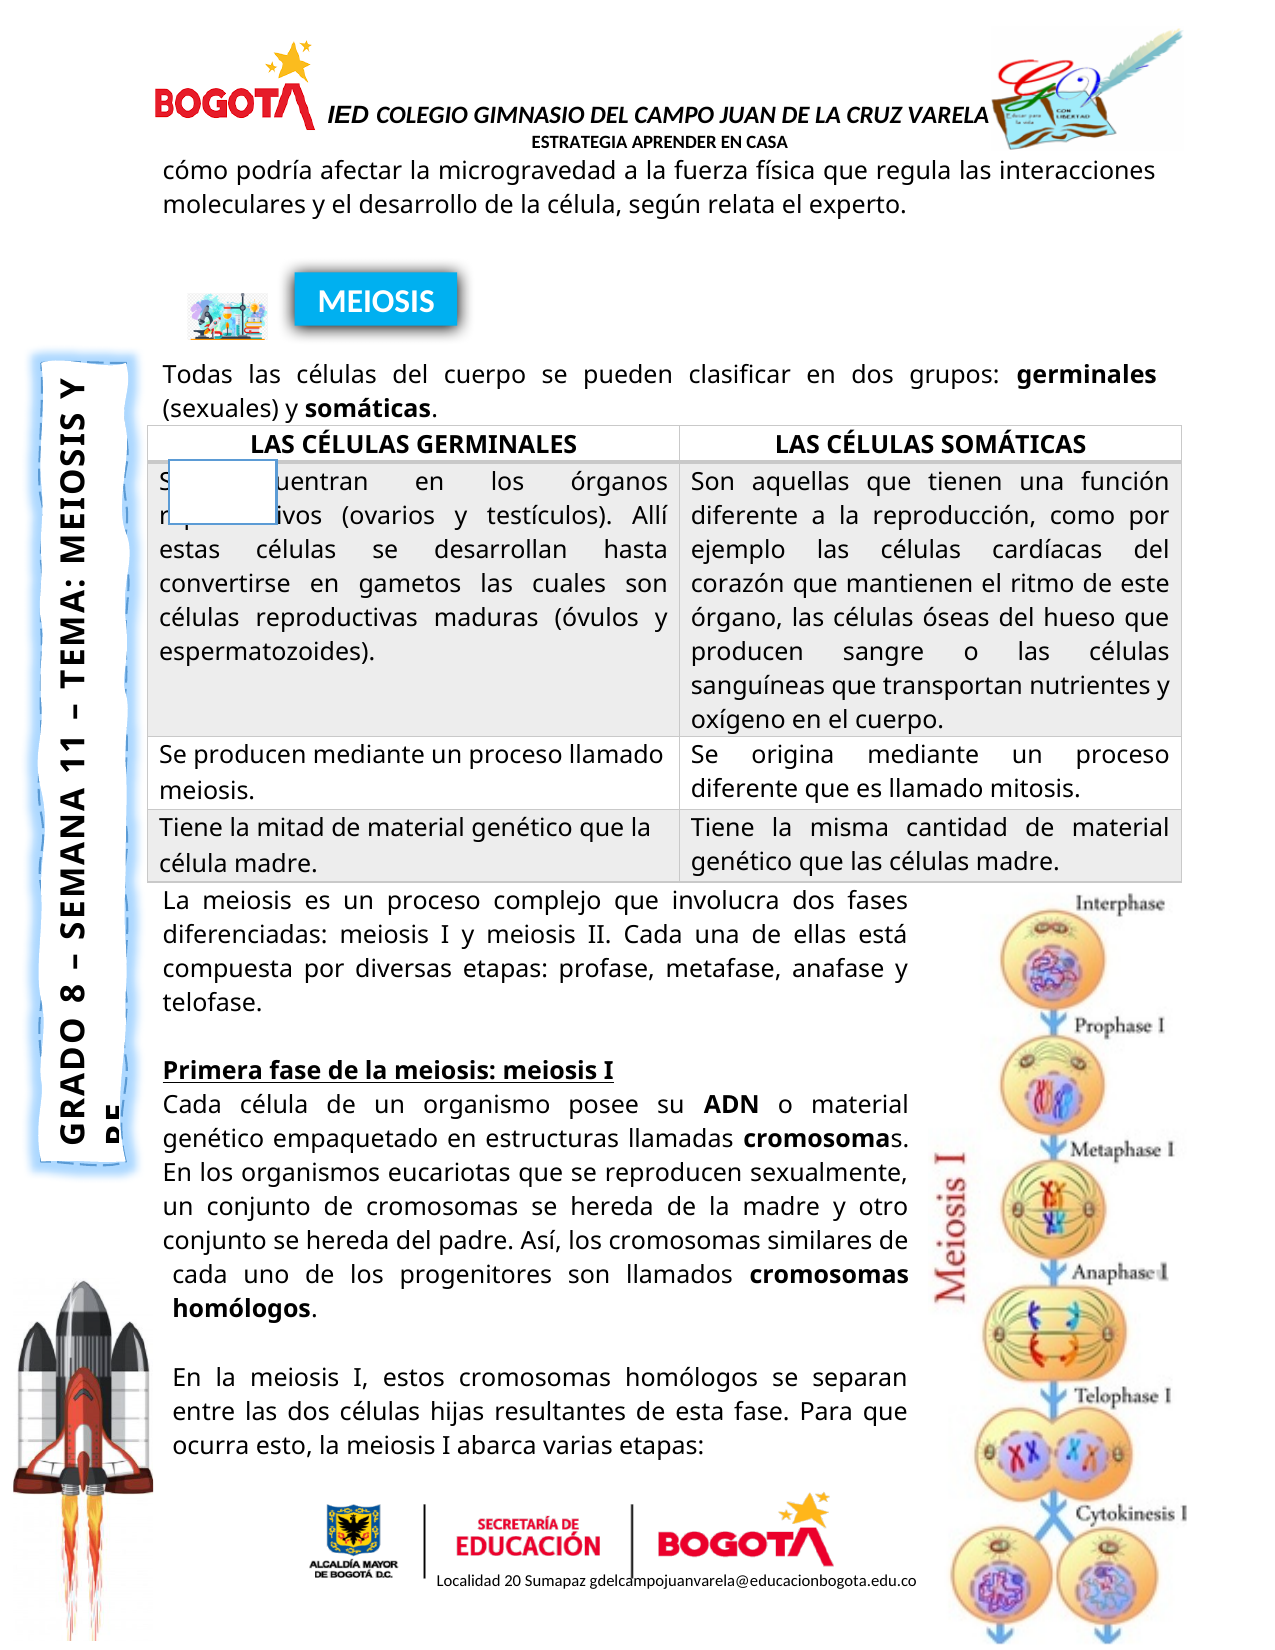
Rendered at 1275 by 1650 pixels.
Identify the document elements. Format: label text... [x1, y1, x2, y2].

picture [991, 26, 1184, 151]
picture [299, 1487, 845, 1582]
picture [109, 17, 355, 166]
text Cada célula de un organismo posee su ADN o material genético empaquetado en estructuras llamadas cromosomas. En los organismos eucariotas que se reproducen sexualmente, un conjunto de cromosomas se hereda de la madre y otro conjunto se hereda del padre. Así, los cromosomas similares de cada uno de los progenitores son llamados cromosomas homólogos. [162, 1087, 926, 1325]
table_cell Se encuentran en los órganos reproductivos (ovarios y testículos). Allí estas células se desarrollan hasta convertirse en gametos las cuales son células reproductivas maduras (óvulos y espermatozoides). [148, 464, 679, 736]
table_cell Tiene la misma cantidad de material genético que las células madre. [680, 810, 1181, 881]
picture [12, 1278, 153, 1638]
text En la meiosis I, estos cromosomas homólogos se separan entre las dos células hijas resultantes de esta fase. Para que ocurra esto, la meiosis I abarca varias etapas: [162, 1359, 926, 1461]
table_cell Se origina mediante un proceso diferente que es llamado mitosis. [680, 737, 1181, 809]
text Primera fase de la meiosis: meiosis I [162, 1053, 926, 1087]
table_cell Tiene la mitad de material genético que la célula madre. [148, 810, 679, 881]
table_cell Son aquellas que tienen una función diferente a la reproducción, como por ejemplo las células cardíacas del corazón que mantienen el ritmo de este órgano, las células óseas del hueso que producen sangre o las células sanguíneas que transportan nutrientes y oxígeno en el cuerpo. [680, 464, 1181, 736]
table_header LAS CÉLULAS SOMÁTICAS [680, 426, 1181, 460]
picture [187, 293, 268, 340]
text Todas las células del cuerpo se pueden clasificar en dos grupos: germinales (sexuales) y somáticas. [162, 357, 1157, 425]
text La meiosis es un proceso complejo que involucra dos fases diferenciadas: meiosis I y meiosis II. Cada una de ellas está compuesta por diversas etapas: profase, metafase, anafase y telofase. [162, 883, 1157, 1019]
table_header LAS CÉLULAS GERMINALES [148, 426, 679, 460]
table_cell Se producen mediante un proceso llamado meiosis. [148, 737, 679, 809]
picture [926, 890, 1201, 1647]
